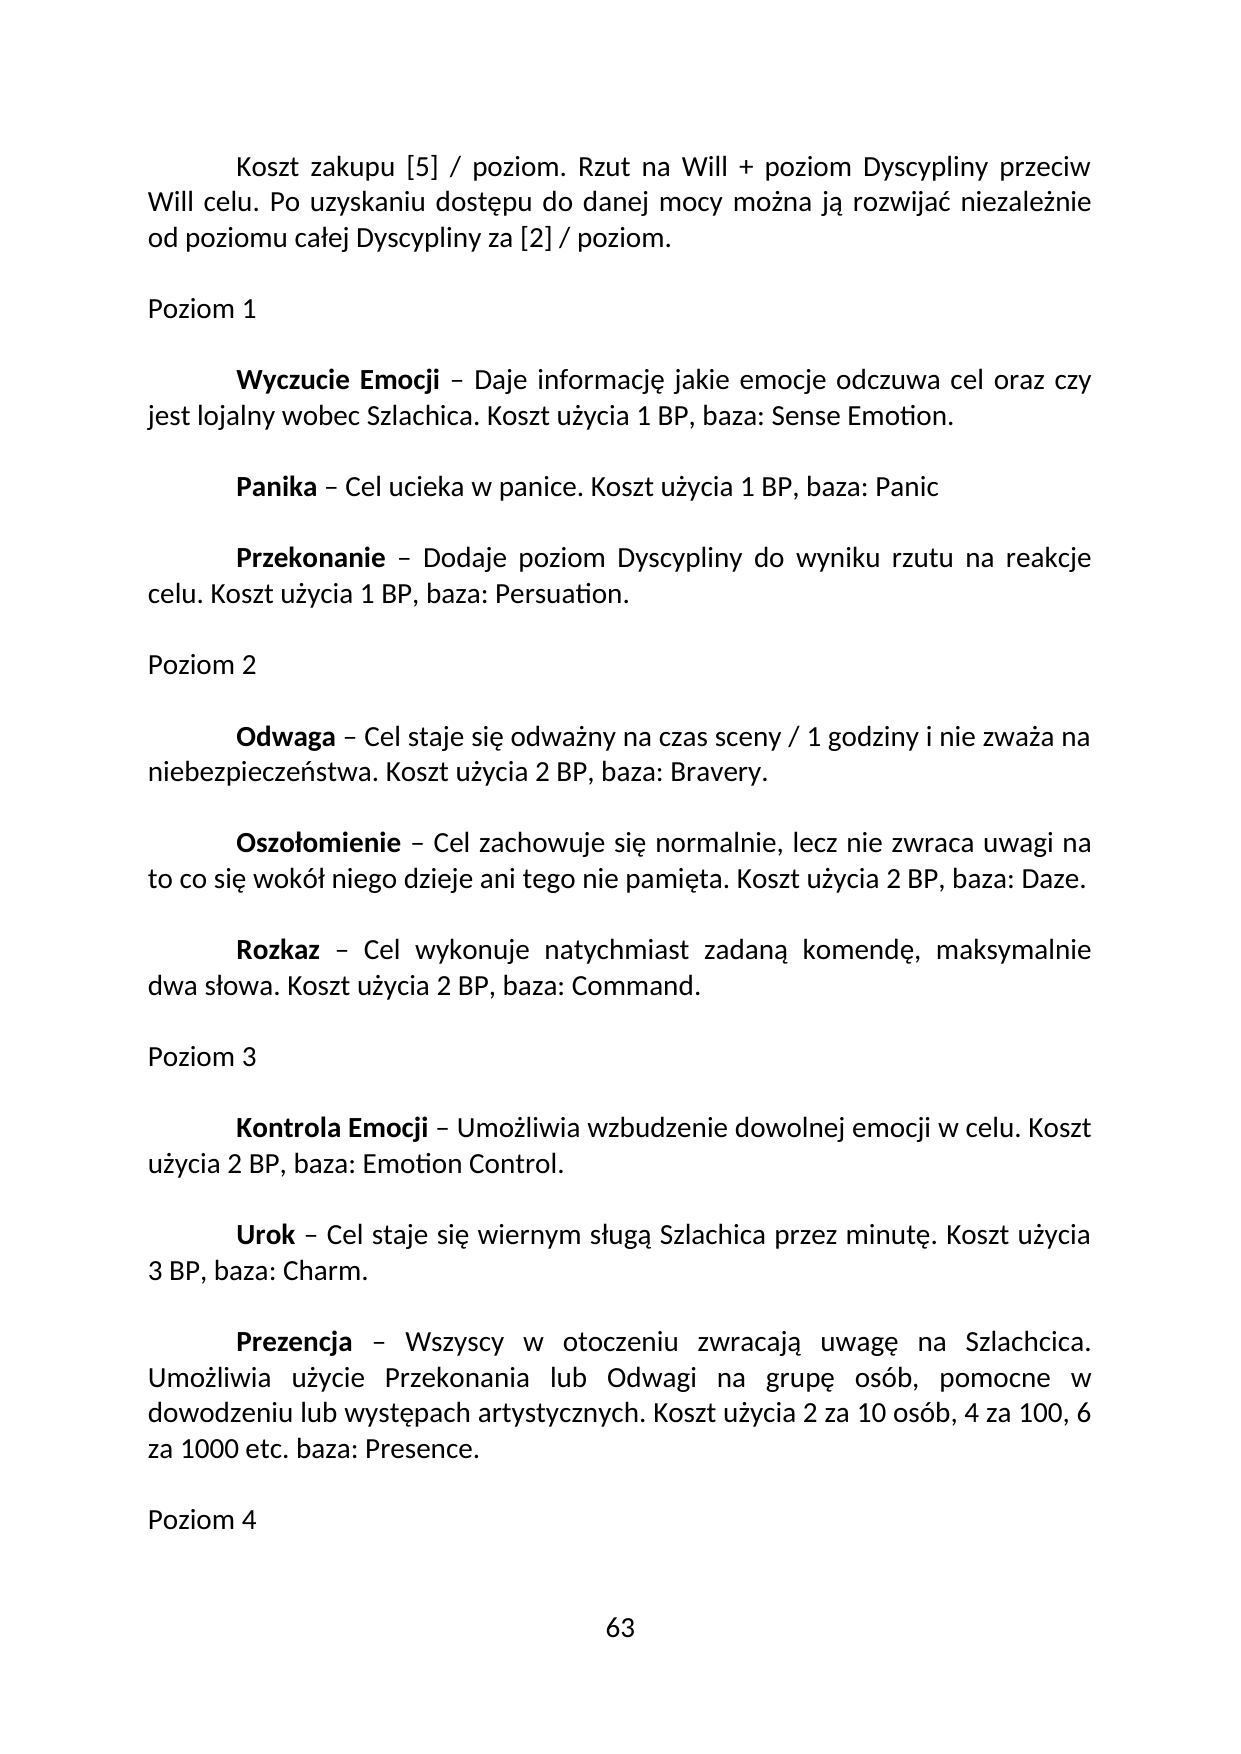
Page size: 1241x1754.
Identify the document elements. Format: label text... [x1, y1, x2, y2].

text Poziom 1 [148, 290, 1093, 326]
text Rozkaz – Cel wykonuje natychmiast zadaną komendę, maksymalnie dwa słowa. Koszt użycia 2 BP, baza: Command. [148, 931, 1093, 1003]
text Prezencja – Wszyscy w otoczeniu zwracają uwagę na Szlachcica. Umożliwia użycie Przekonania lub Odwagi na grupę osób, pomocne w dowodzeniu lub występach artystycznych. Koszt użycia 2 za 10 osób, 4 za 100, 6 za 1000 etc. baza: Presence. [148, 1323, 1093, 1466]
text Koszt zakupu [5] / poziom. Rzut na Will + poziom Dyscypliny przeciw Will celu. Po uzyskaniu dostępu do danej mocy można ją rozwijać niezależnie od poziomu całej Dyscypliny za [2] / poziom. [148, 148, 1093, 254]
text Wyczucie Emocji – Daje informację jakie emocje odczuwa cel oraz czy jest lojalny wobec Szlachica. Koszt użycia 1 BP, baza: Sense Emotion. [148, 361, 1093, 433]
text Poziom 4 [148, 1501, 1093, 1537]
text Poziom 3 [148, 1038, 1093, 1074]
text Panika – Cel ucieka w panice. Koszt użycia 1 BP, baza: Panic [148, 468, 1093, 504]
text Odwaga – Cel staje się odważny na czas sceny / 1 godziny i nie zważa na niebezpieczeństwa. Koszt użycia 2 BP, baza: Bravery. [148, 718, 1093, 789]
text Przekonanie – Dodaje poziom Dyscypliny do wyniku rzutu na reakcje celu. Koszt użycia 1 BP, baza: Persuation. [148, 539, 1093, 611]
text Oszołomienie – Cel zachowuje się normalnie, lecz nie zwraca uwagi na to co się wokół niego dzieje ani tego nie pamięta. Koszt użycia 2 BP, baza: Daze. [148, 824, 1093, 896]
text Kontrola Emocji – Umożliwia wzbudzenie dowolnej emocji w celu. Koszt użycia 2 BP, baza: Emotion Control. [148, 1109, 1093, 1181]
text Poziom 2 [148, 646, 1093, 682]
text Urok – Cel staje się wiernym sługą Szlachica przez minutę. Koszt użycia 3 BP, baza: Charm. [148, 1216, 1093, 1288]
